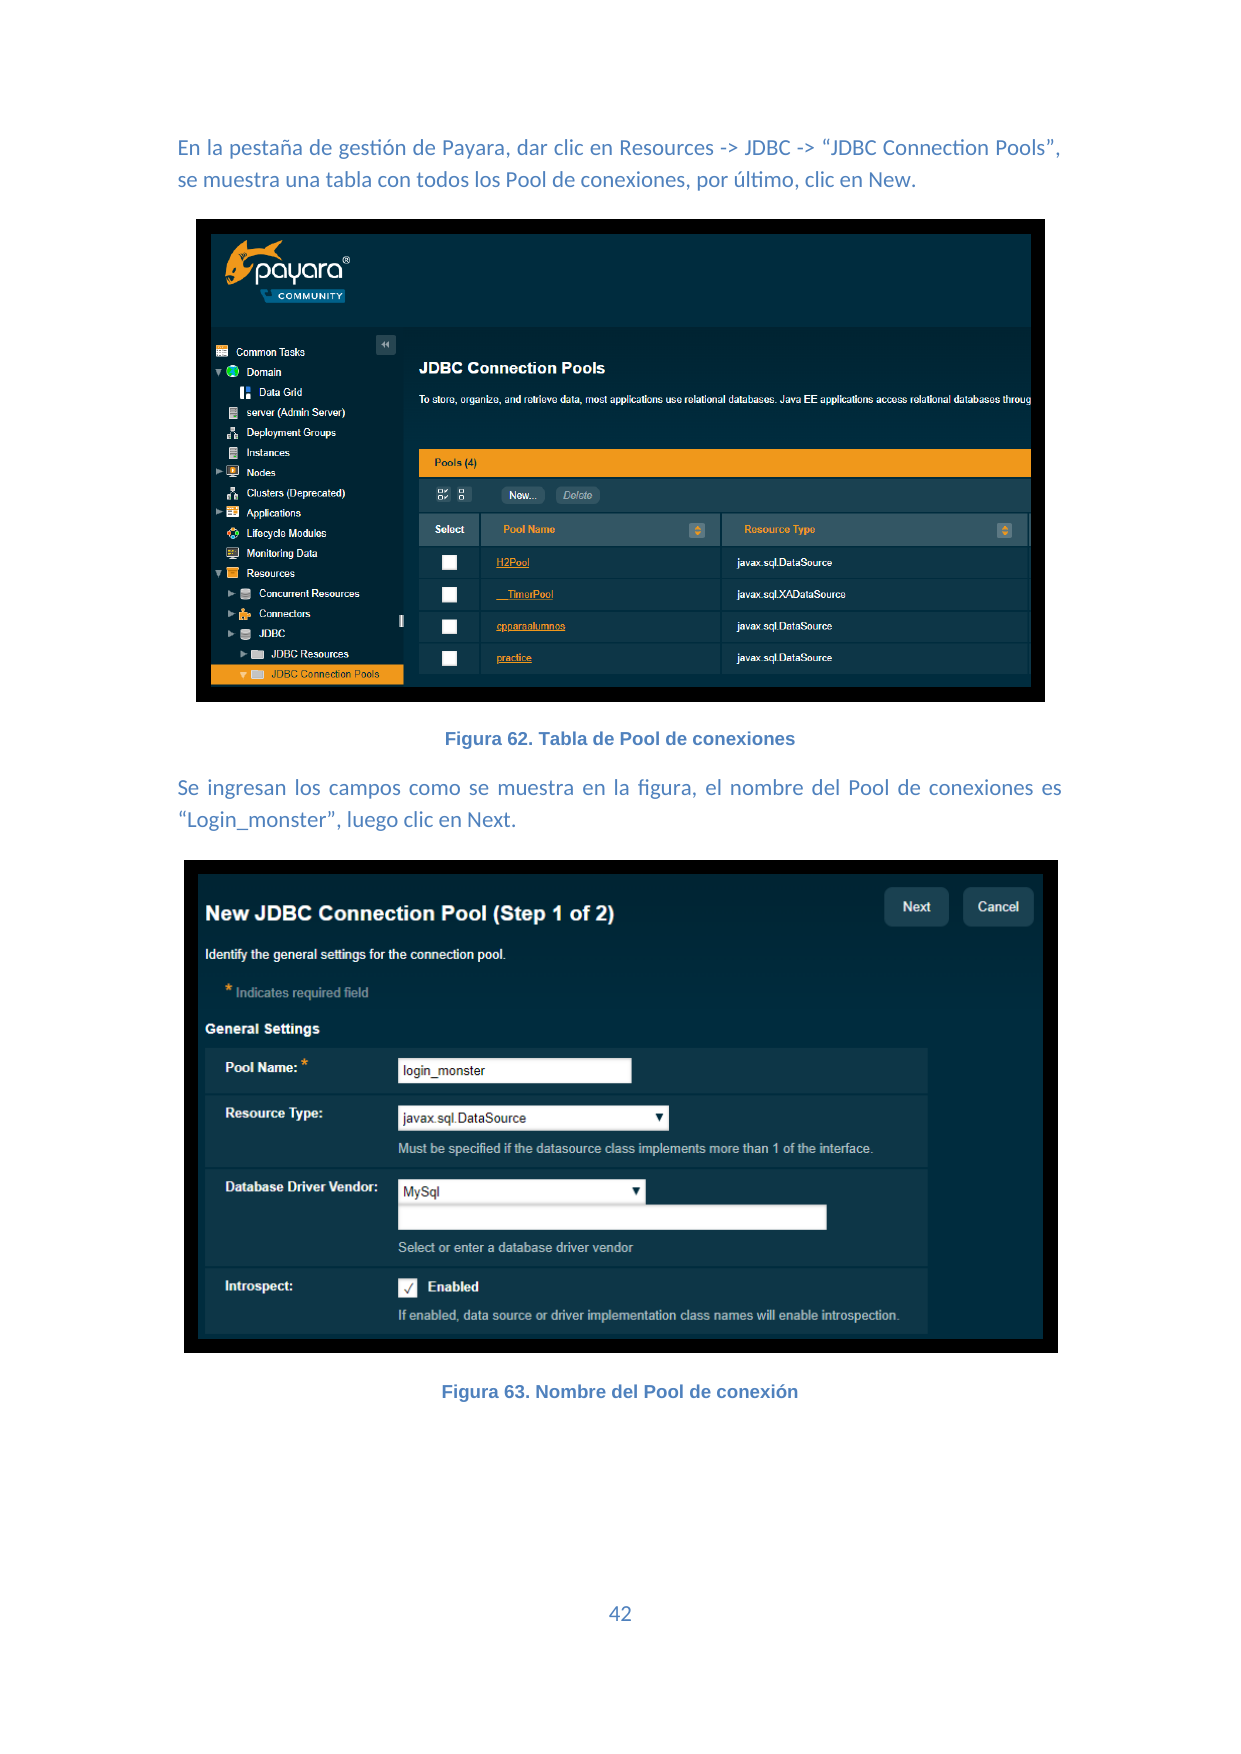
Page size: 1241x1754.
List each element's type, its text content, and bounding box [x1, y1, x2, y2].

text En la pestaña de gestión de Payara, dar clic en Resources -> JDBC -> “JDBC Connection Pools”, se muestra una tabla con todos los Pool de conexiones, por último, clic en New. [177, 133, 1063, 193]
text Se ingresan los campos como se muestra en la figura, el nombre del Pool de conexiones es “Login_monster”, luego clic en Next. [177, 773, 1063, 833]
picture [206, 1269, 927, 1333]
picture [319, 906, 358, 920]
picture [420, 580, 478, 609]
picture [964, 888, 1033, 926]
picture [456, 910, 480, 920]
picture [274, 264, 286, 277]
picture [448, 949, 461, 958]
picture [328, 264, 342, 277]
picture [482, 580, 719, 609]
picture [265, 1024, 293, 1033]
picture [268, 906, 311, 920]
picture [554, 906, 560, 920]
picture [482, 644, 719, 673]
picture [723, 548, 1027, 577]
picture [443, 906, 454, 920]
picture [227, 568, 238, 577]
picture [535, 910, 545, 924]
picture [723, 580, 1027, 609]
picture [397, 907, 434, 920]
picture [377, 336, 395, 354]
picture [319, 264, 327, 277]
picture [514, 907, 532, 920]
picture [420, 480, 1031, 511]
picture [238, 988, 249, 997]
picture [420, 363, 427, 373]
picture [226, 242, 280, 284]
picture [240, 609, 250, 619]
picture [420, 613, 478, 641]
picture [483, 949, 502, 958]
picture [273, 952, 287, 960]
picture [303, 268, 316, 277]
picture [227, 507, 238, 516]
picture [529, 364, 535, 373]
text Figura 63. Nombre del Pool de conexión [177, 1381, 1063, 1402]
picture [723, 644, 1027, 673]
picture [294, 952, 306, 958]
picture [289, 264, 299, 284]
picture [482, 548, 719, 577]
picture [206, 1096, 927, 1166]
picture [227, 548, 238, 558]
picture [255, 906, 265, 920]
picture [501, 906, 514, 920]
picture [538, 367, 545, 373]
picture [596, 906, 614, 924]
picture [584, 366, 591, 373]
picture [511, 367, 525, 373]
picture [723, 613, 1027, 641]
picture [430, 952, 449, 958]
picture [321, 953, 330, 958]
picture [230, 448, 237, 458]
picture [723, 514, 1027, 545]
text Figura 62. Tabla de Pool de conexiones [177, 728, 1063, 749]
picture [386, 910, 396, 920]
picture [249, 988, 273, 997]
picture [390, 950, 406, 958]
picture [241, 589, 250, 599]
picture [333, 949, 365, 960]
picture [361, 910, 371, 920]
picture [420, 514, 478, 545]
picture [207, 906, 249, 920]
picture [302, 988, 340, 1000]
picture [420, 644, 478, 673]
picture [241, 630, 250, 639]
picture [482, 514, 719, 545]
picture [211, 665, 403, 684]
picture [574, 366, 581, 373]
picture [206, 1170, 927, 1265]
picture [222, 950, 233, 958]
picture [571, 906, 591, 920]
picture [482, 613, 719, 641]
picture [217, 346, 227, 356]
picture [494, 906, 499, 924]
picture [211, 949, 219, 958]
picture [256, 268, 268, 284]
picture [230, 408, 237, 418]
picture [206, 949, 211, 958]
picture [206, 1049, 927, 1092]
picture [207, 1024, 258, 1033]
picture [563, 363, 569, 373]
picture [227, 466, 238, 476]
picture [374, 910, 383, 920]
picture [836, 396, 843, 402]
picture [430, 363, 450, 373]
picture [420, 548, 478, 577]
picture [252, 651, 263, 658]
picture [236, 949, 246, 961]
picture [371, 949, 383, 958]
picture [468, 363, 478, 373]
picture [885, 888, 948, 926]
picture [252, 949, 269, 958]
picture [296, 1026, 311, 1036]
picture [481, 366, 488, 373]
picture [420, 450, 1031, 476]
picture [258, 264, 270, 274]
picture [346, 988, 368, 997]
